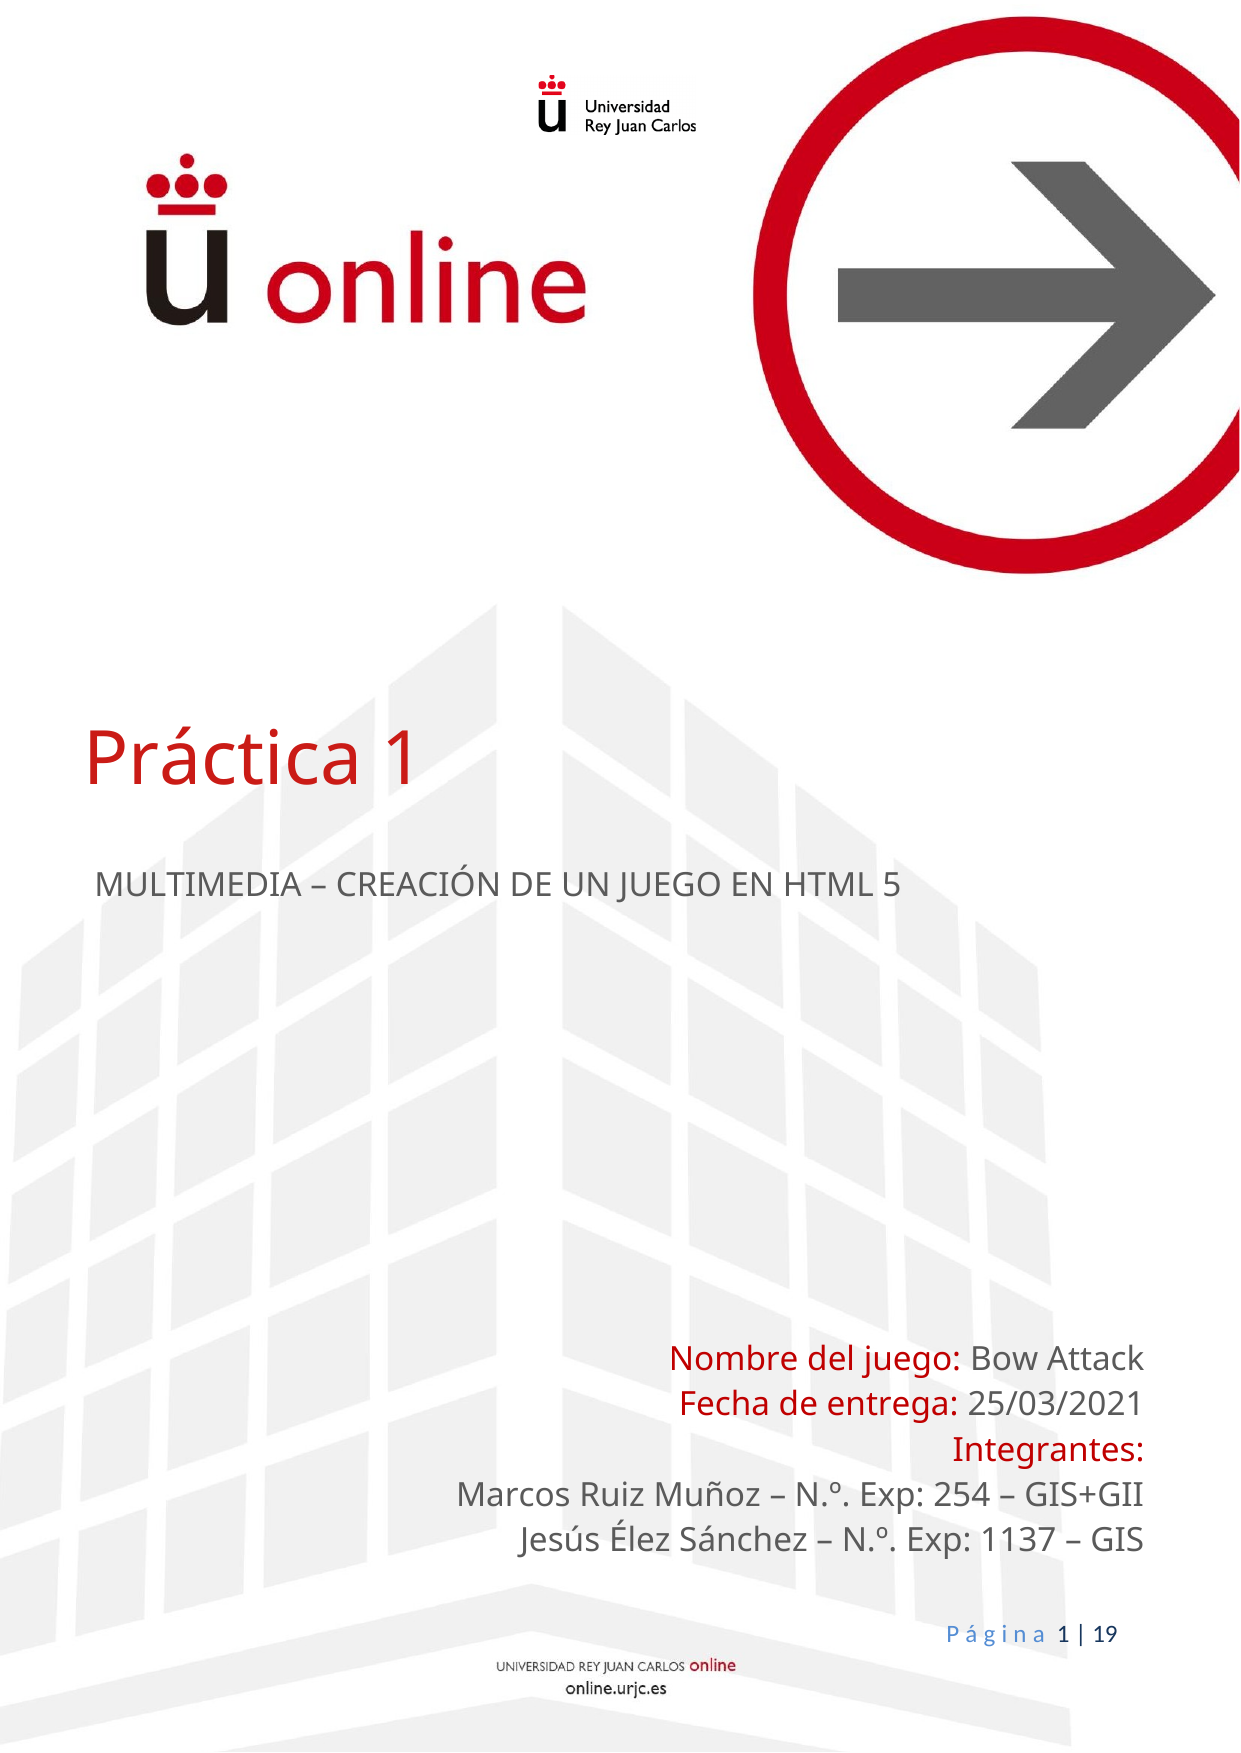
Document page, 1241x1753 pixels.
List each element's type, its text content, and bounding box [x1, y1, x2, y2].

picture [0, 4, 1240, 1752]
text Nombre del juego: Bow Attack [94, 1334, 1144, 1380]
text Integrantes: [94, 1425, 1144, 1471]
text MULTIMEDIA – CREACIÓN DE UN JUEGO EN HTML 5 [94, 860, 1144, 906]
text Marcos Ruiz Muñoz – N.º. Exp: 254 – GIS+GII [94, 1471, 1144, 1516]
text Jesús Élez Sánchez – N.º. Exp: 1137 – GIS [94, 1516, 1144, 1562]
text Fecha de entrega: 25/03/2021 [94, 1380, 1144, 1425]
title Práctica 1 [83, 704, 1144, 807]
